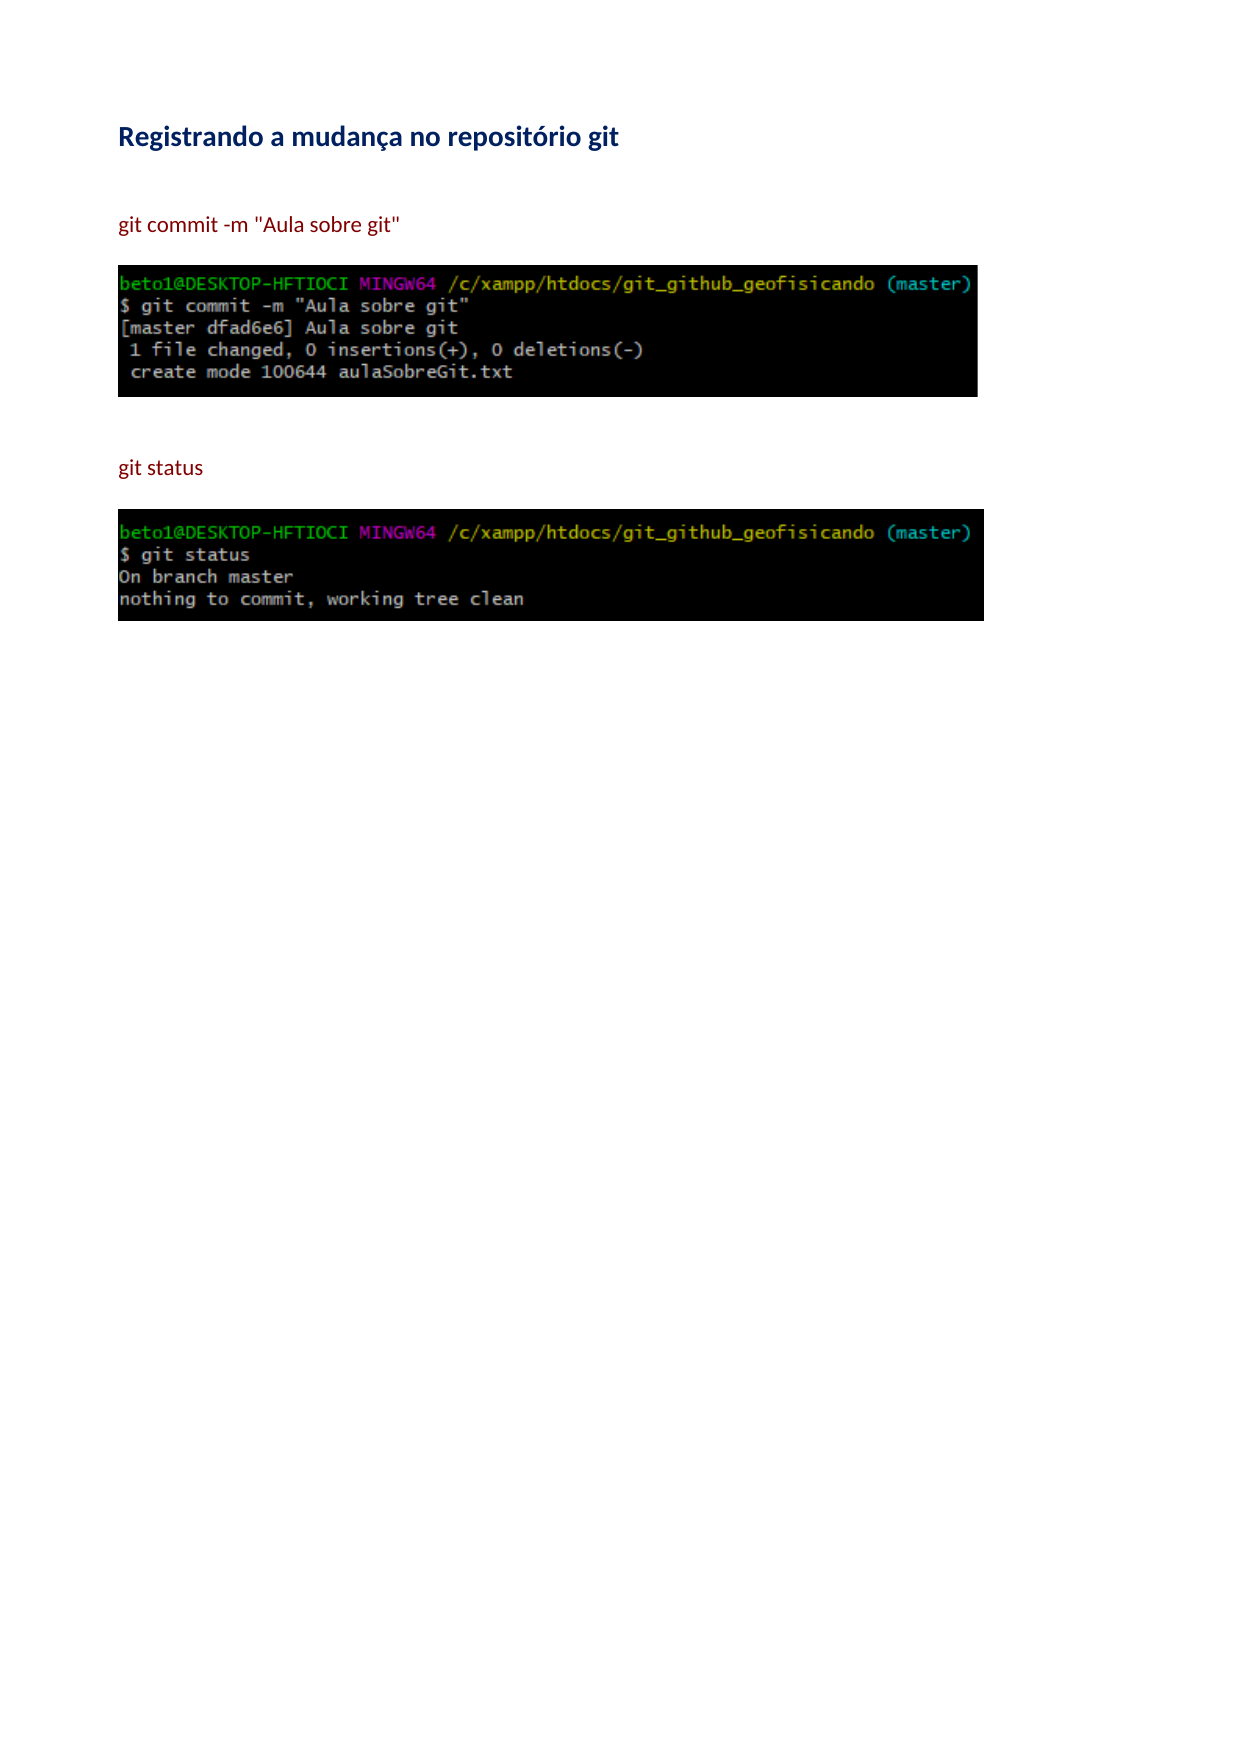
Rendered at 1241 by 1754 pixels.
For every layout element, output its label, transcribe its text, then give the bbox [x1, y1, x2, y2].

subtitle Registrando a mudança no repositório git [118, 118, 1122, 154]
picture [118, 265, 978, 397]
picture [118, 509, 984, 621]
text git commit -m "Aula sobre git" [118, 210, 1122, 238]
text git status [118, 453, 1122, 481]
